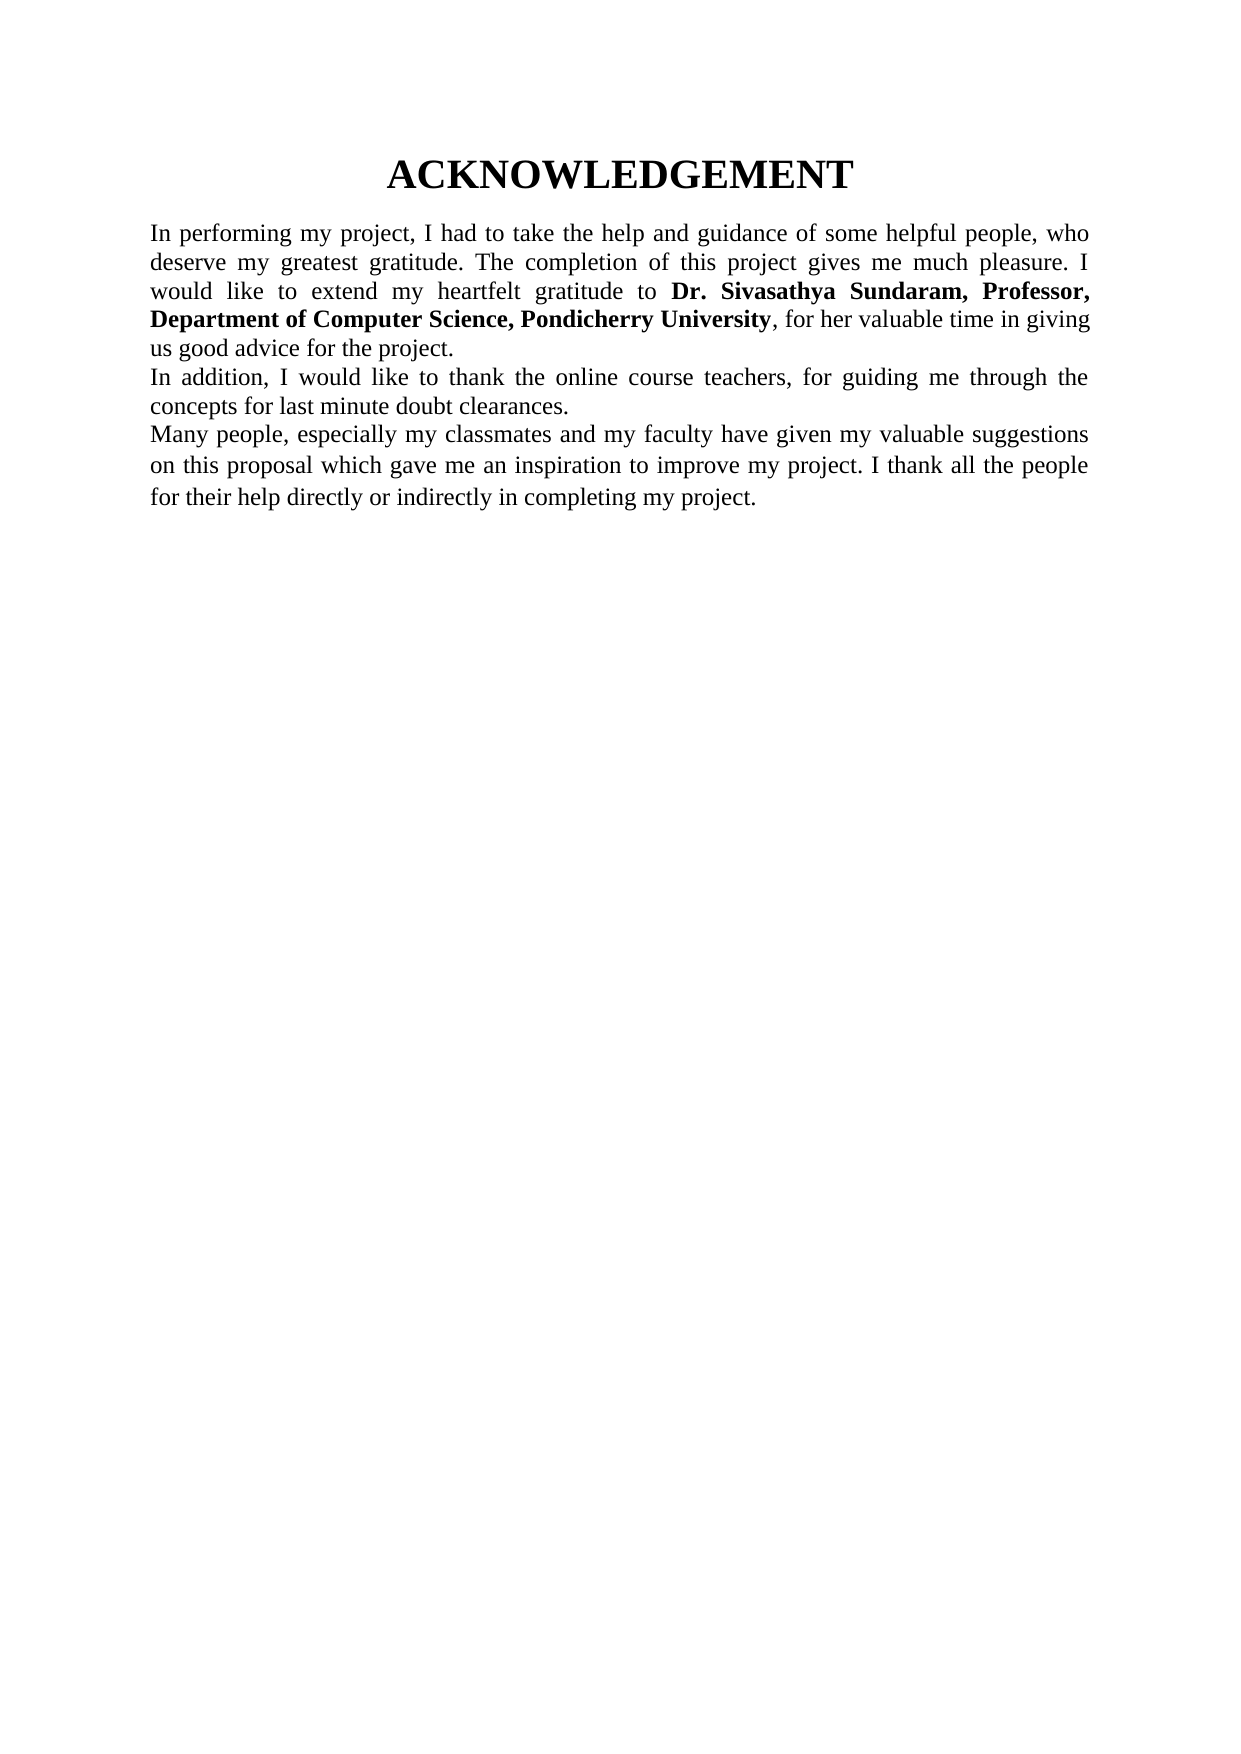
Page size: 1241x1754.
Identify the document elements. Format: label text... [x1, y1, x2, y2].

text ACKNOWLEDGEMENT [150, 150, 1090, 198]
text In addition, I would like to thank the online course teachers, for guiding me through the concepts for last minute doubt clearances. [150, 362, 1090, 419]
text In performing my project, I had to take the help and guidance of some helpful people, who deserve my greatest gratitude. The completion of this project gives me much pleasure. I would like to extend my heartfelt gratitude to Dr. Sivasathya Sundaram, Professor, Department of Computer Science, Pondicherry University, for her valuable time in giving us good advice for the project. [150, 218, 1090, 362]
text Many people, especially my classmates and my faculty have given my valuable suggestions on this proposal which gave me an inspiration to improve my project. I thank all the people for their help directly or indirectly in completing my project. [150, 419, 1090, 510]
